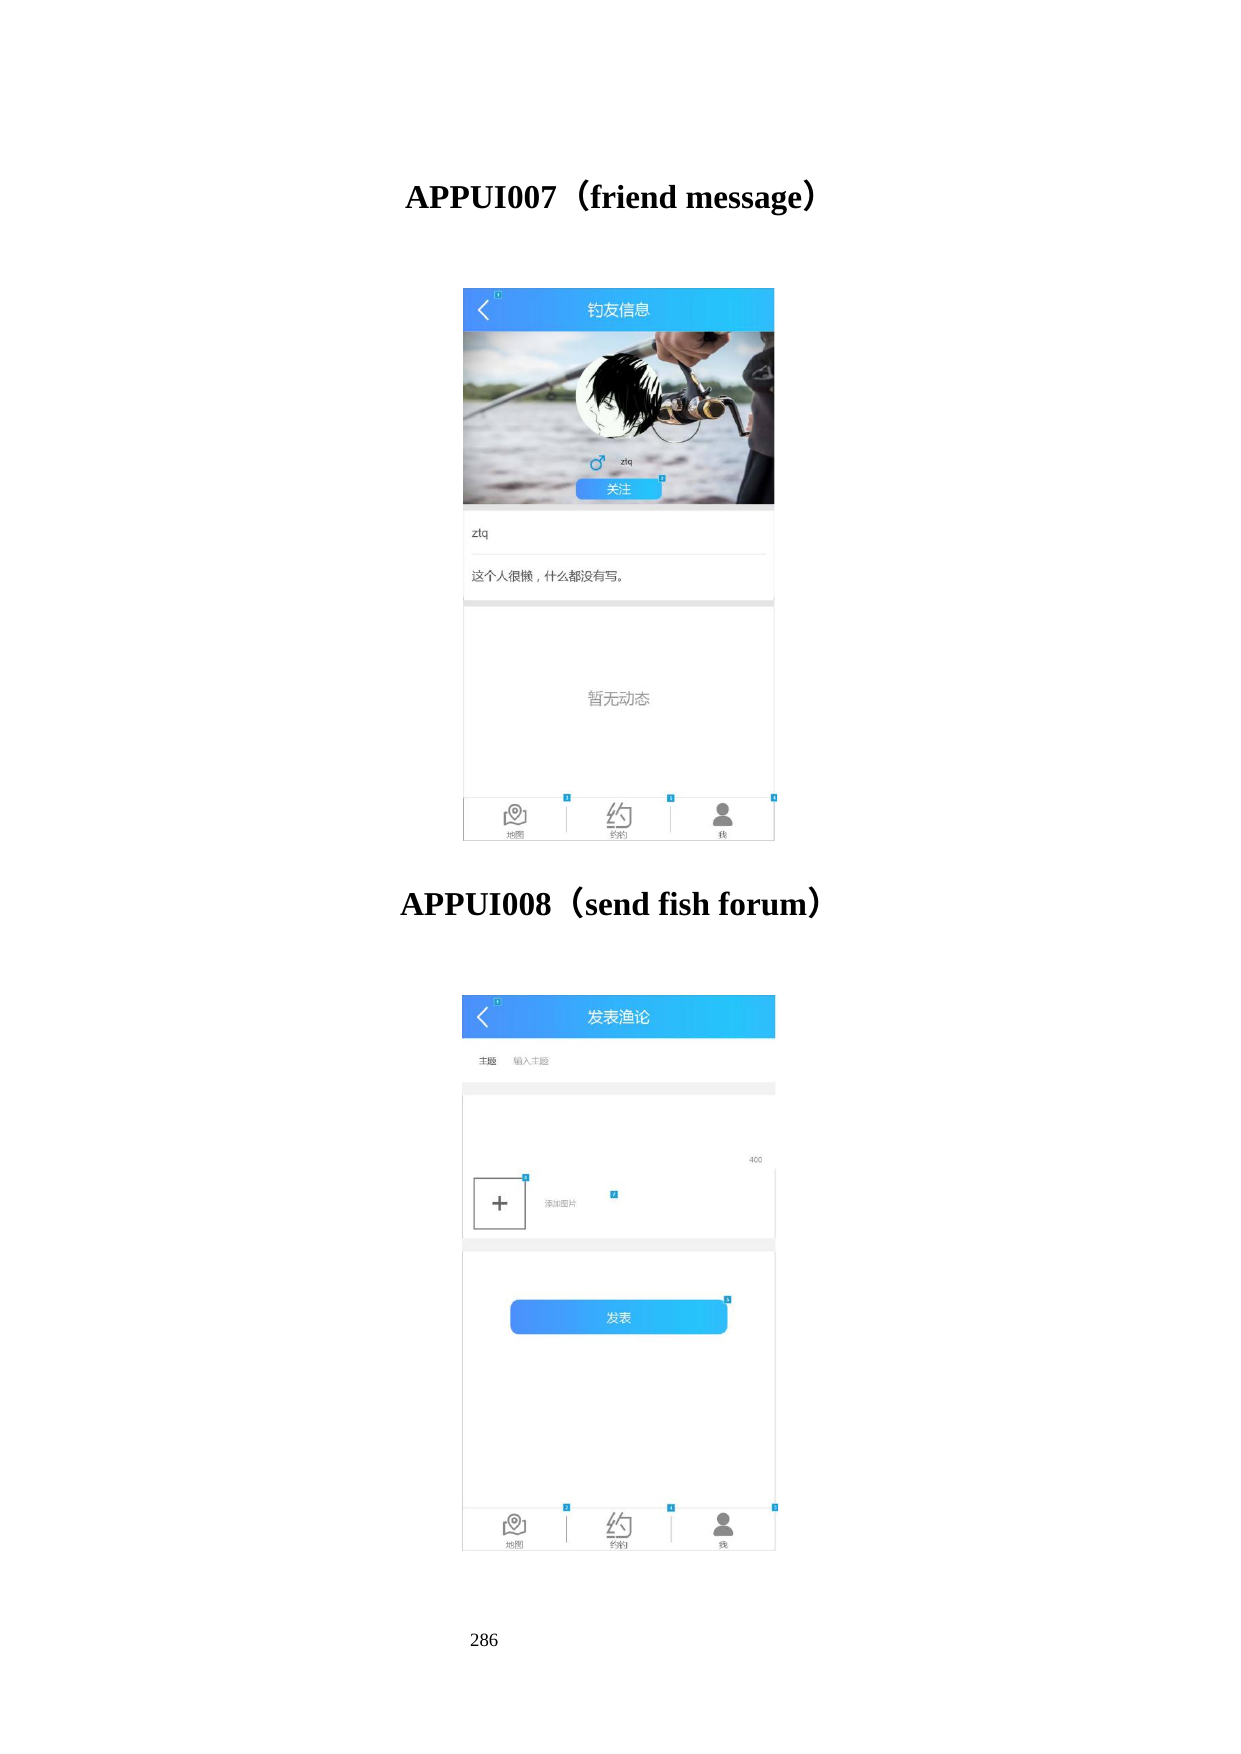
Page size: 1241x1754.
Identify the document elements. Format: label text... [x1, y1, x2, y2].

subtitle APPUI007（friend message） [187, 162, 1053, 227]
picture [462, 995, 779, 1551]
picture [463, 288, 778, 841]
subtitle APPUI008（send fish forum） [187, 868, 1053, 933]
